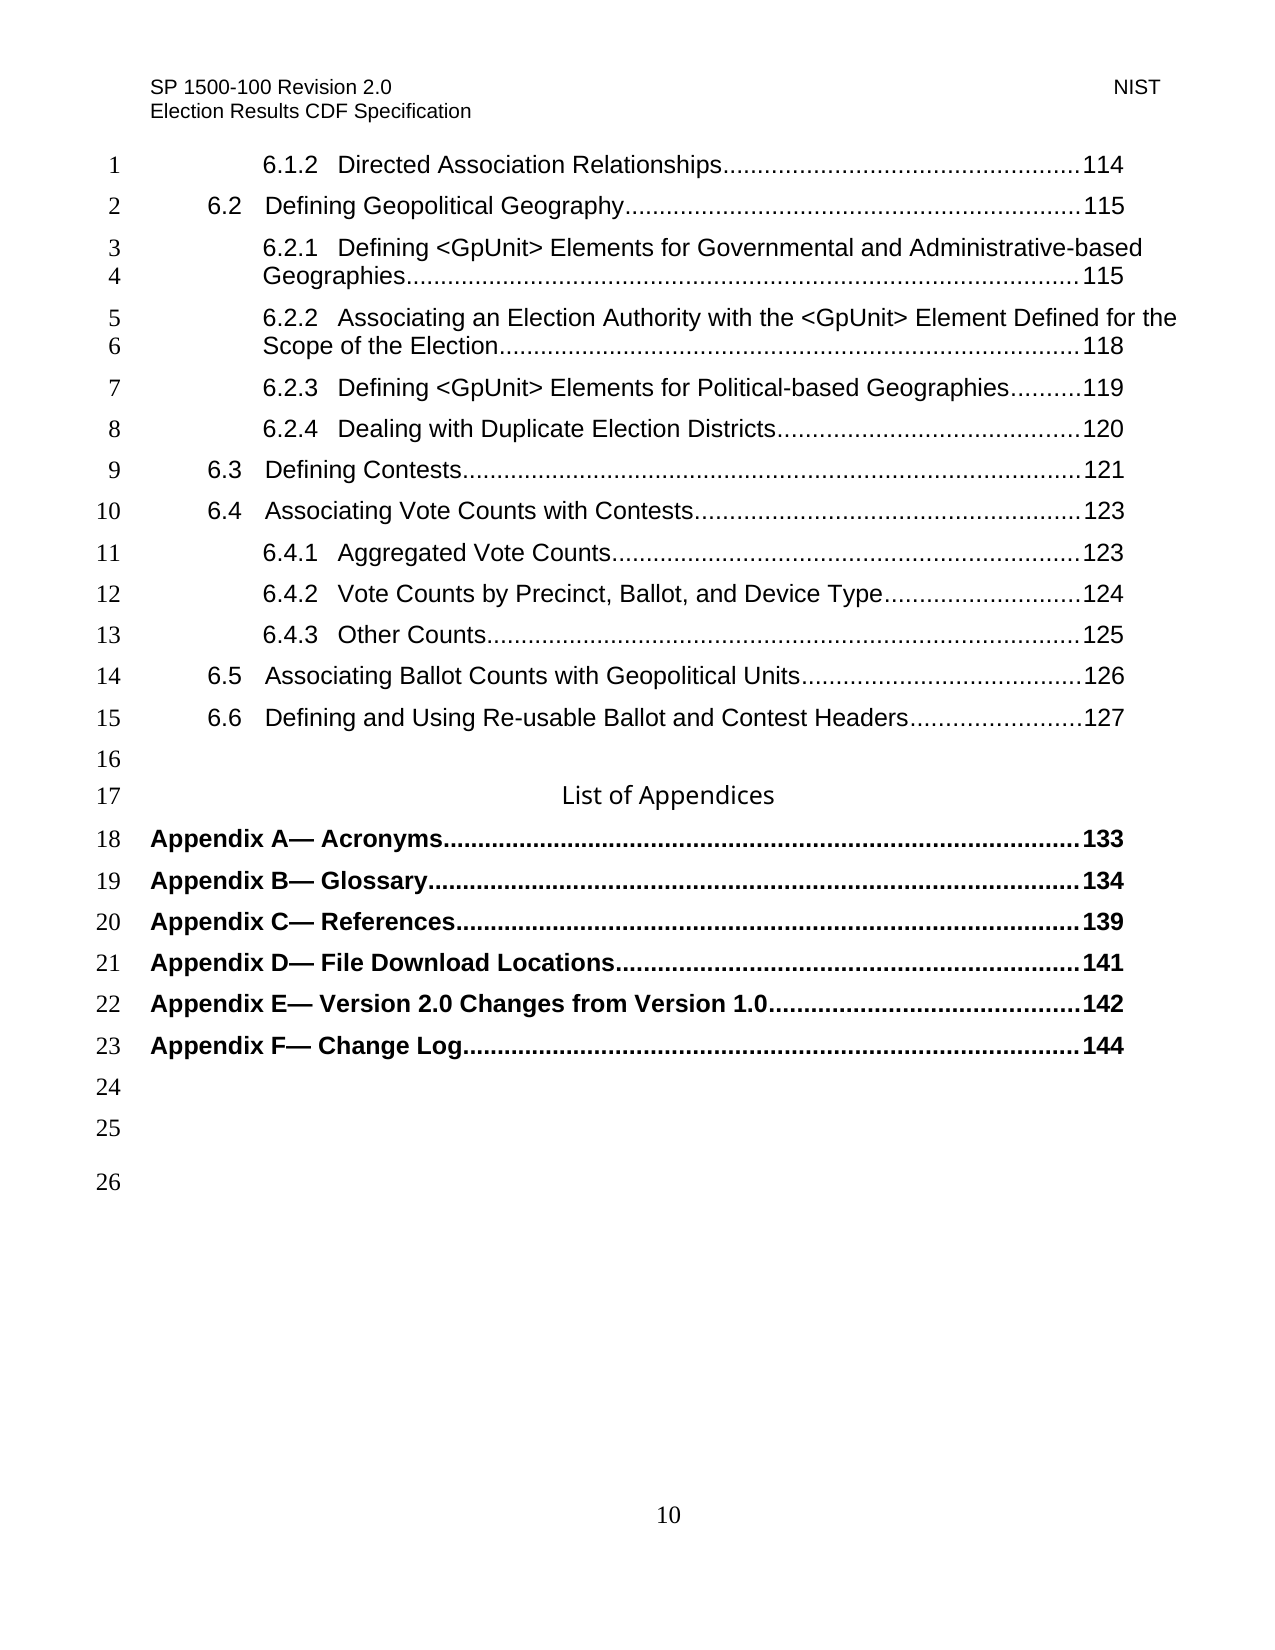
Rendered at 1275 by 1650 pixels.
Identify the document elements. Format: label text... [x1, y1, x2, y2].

text Appendix E— Version 2.0 Changes from Version 1.0 142 [150, 989, 1186, 1018]
text Appendix B— Glossary 134 [150, 866, 1186, 894]
text Appendix C— References 139 [150, 907, 1186, 936]
text 6.2.3 Defining <GpUnit> Elements for Political-based Geographies 119 [262, 372, 1186, 401]
text 6.4 Associating Vote Counts with Contests 123 [207, 496, 1186, 525]
text 6.4.1 Aggregated Vote Counts 123 [262, 537, 1186, 566]
text 6.4.2 Vote Counts by Precinct, Ballot, and Device Type 124 [262, 579, 1186, 607]
text 6.3 Defining Contests 121 [207, 455, 1186, 484]
text 6.2.4 Dealing with Duplicate Election Districts 120 [262, 414, 1186, 442]
text 6.2.1 Defining <GpUnit> Elements for Governmental and Administrative-based Geographies 115 [262, 232, 1186, 290]
text Appendix F— Change Log 144 [150, 1031, 1186, 1059]
text 6.2 Defining Geopolitical Geography 115 [207, 191, 1186, 220]
text Appendix D— File Download Locations 141 [150, 948, 1186, 977]
title List of Appendices [150, 778, 1186, 812]
text 6.5 Associating Ballot Counts with Geopolitical Units 126 [207, 661, 1186, 690]
text 6.6 Defining and Using Re-usable Ballot and Contest Headers 127 [207, 702, 1186, 731]
text 6.1.2 Directed Association Relationships 114 [262, 150, 1186, 179]
text 6.2.2 Associating an Election Authority with the <GpUnit> Element Defined for the Scope of the Election 118 [262, 302, 1186, 360]
text Appendix A— Acronyms 133 [150, 824, 1186, 853]
text 6.4.3 Other Counts 125 [262, 620, 1186, 649]
